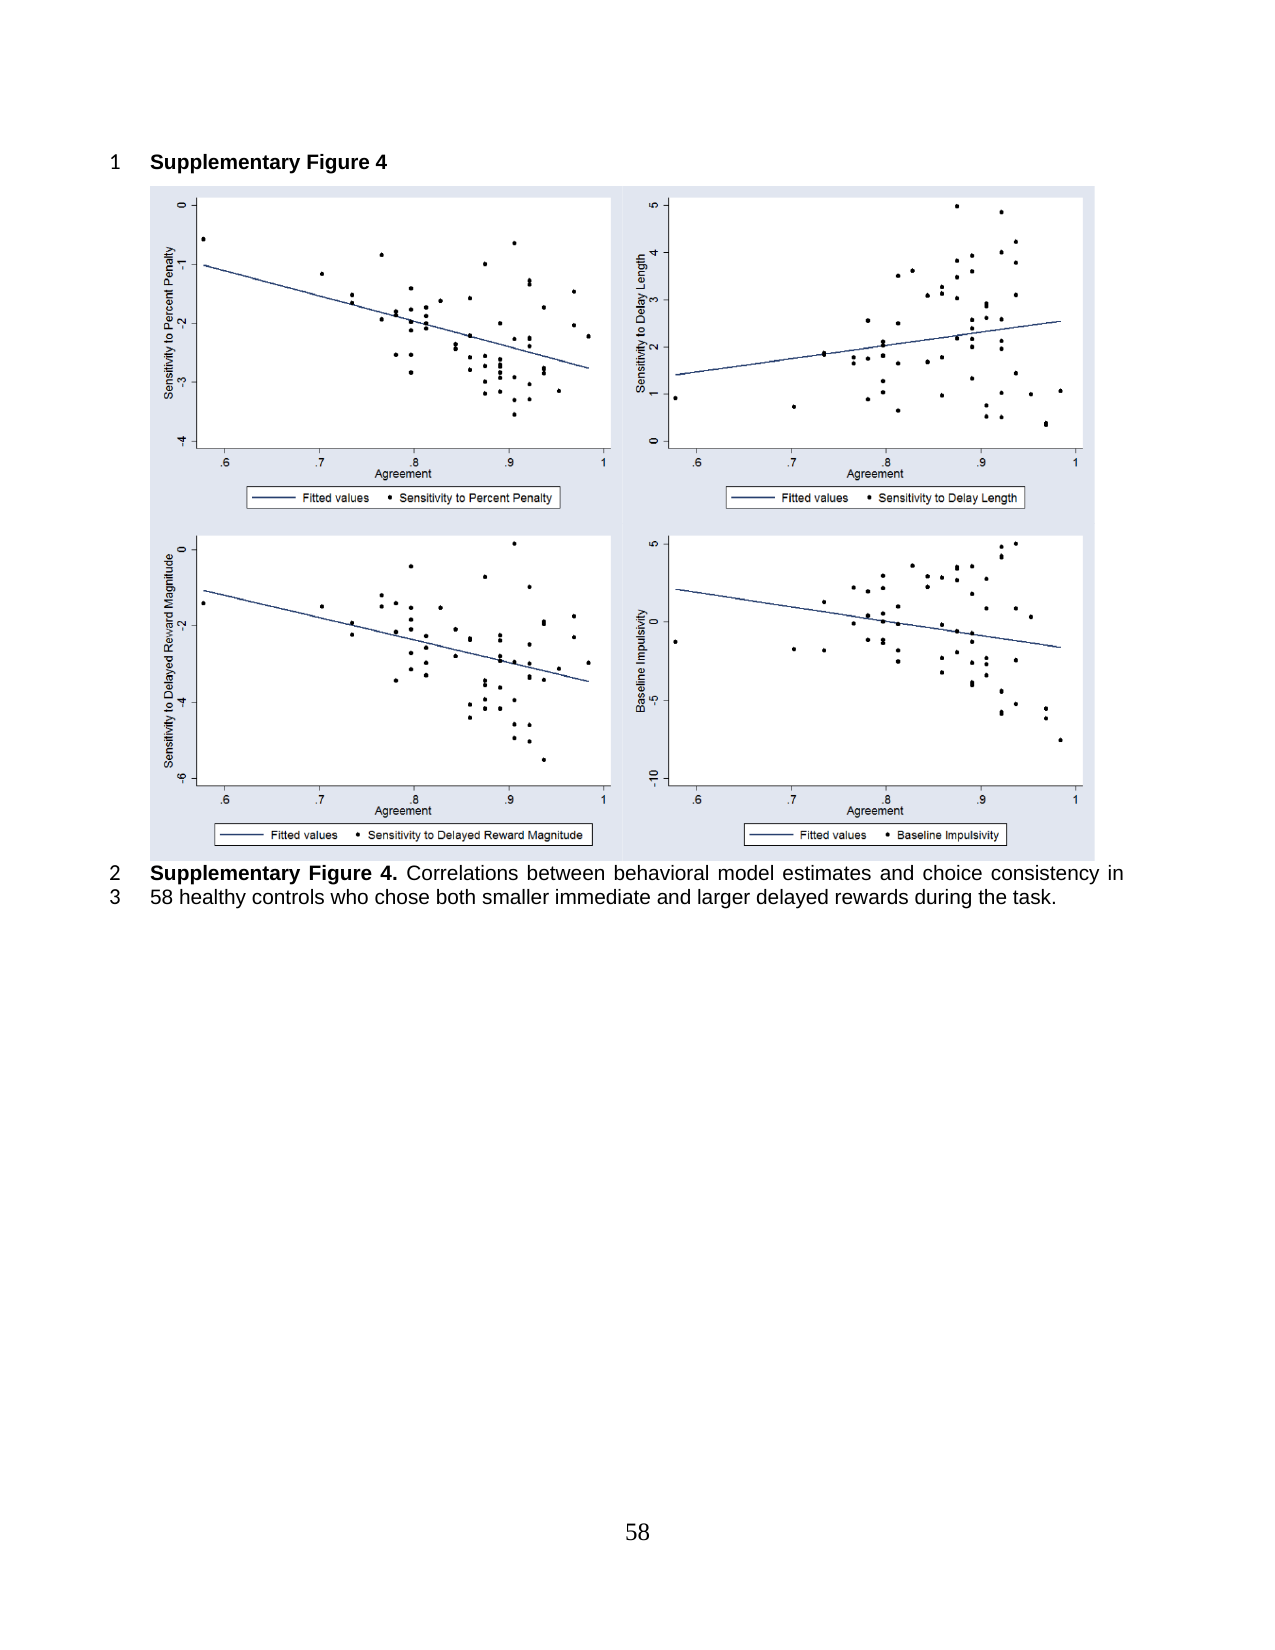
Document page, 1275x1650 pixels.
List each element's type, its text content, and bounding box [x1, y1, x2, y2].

text Supplementary Figure 4. Correlations between behavioral model estimates and choice consistency in 58 healthy controls who chose both smaller immediate and larger delayed rewards during the task. [150, 861, 1125, 909]
subtitle Supplementary Figure 4 [150, 150, 1125, 174]
picture [150, 186, 1095, 861]
